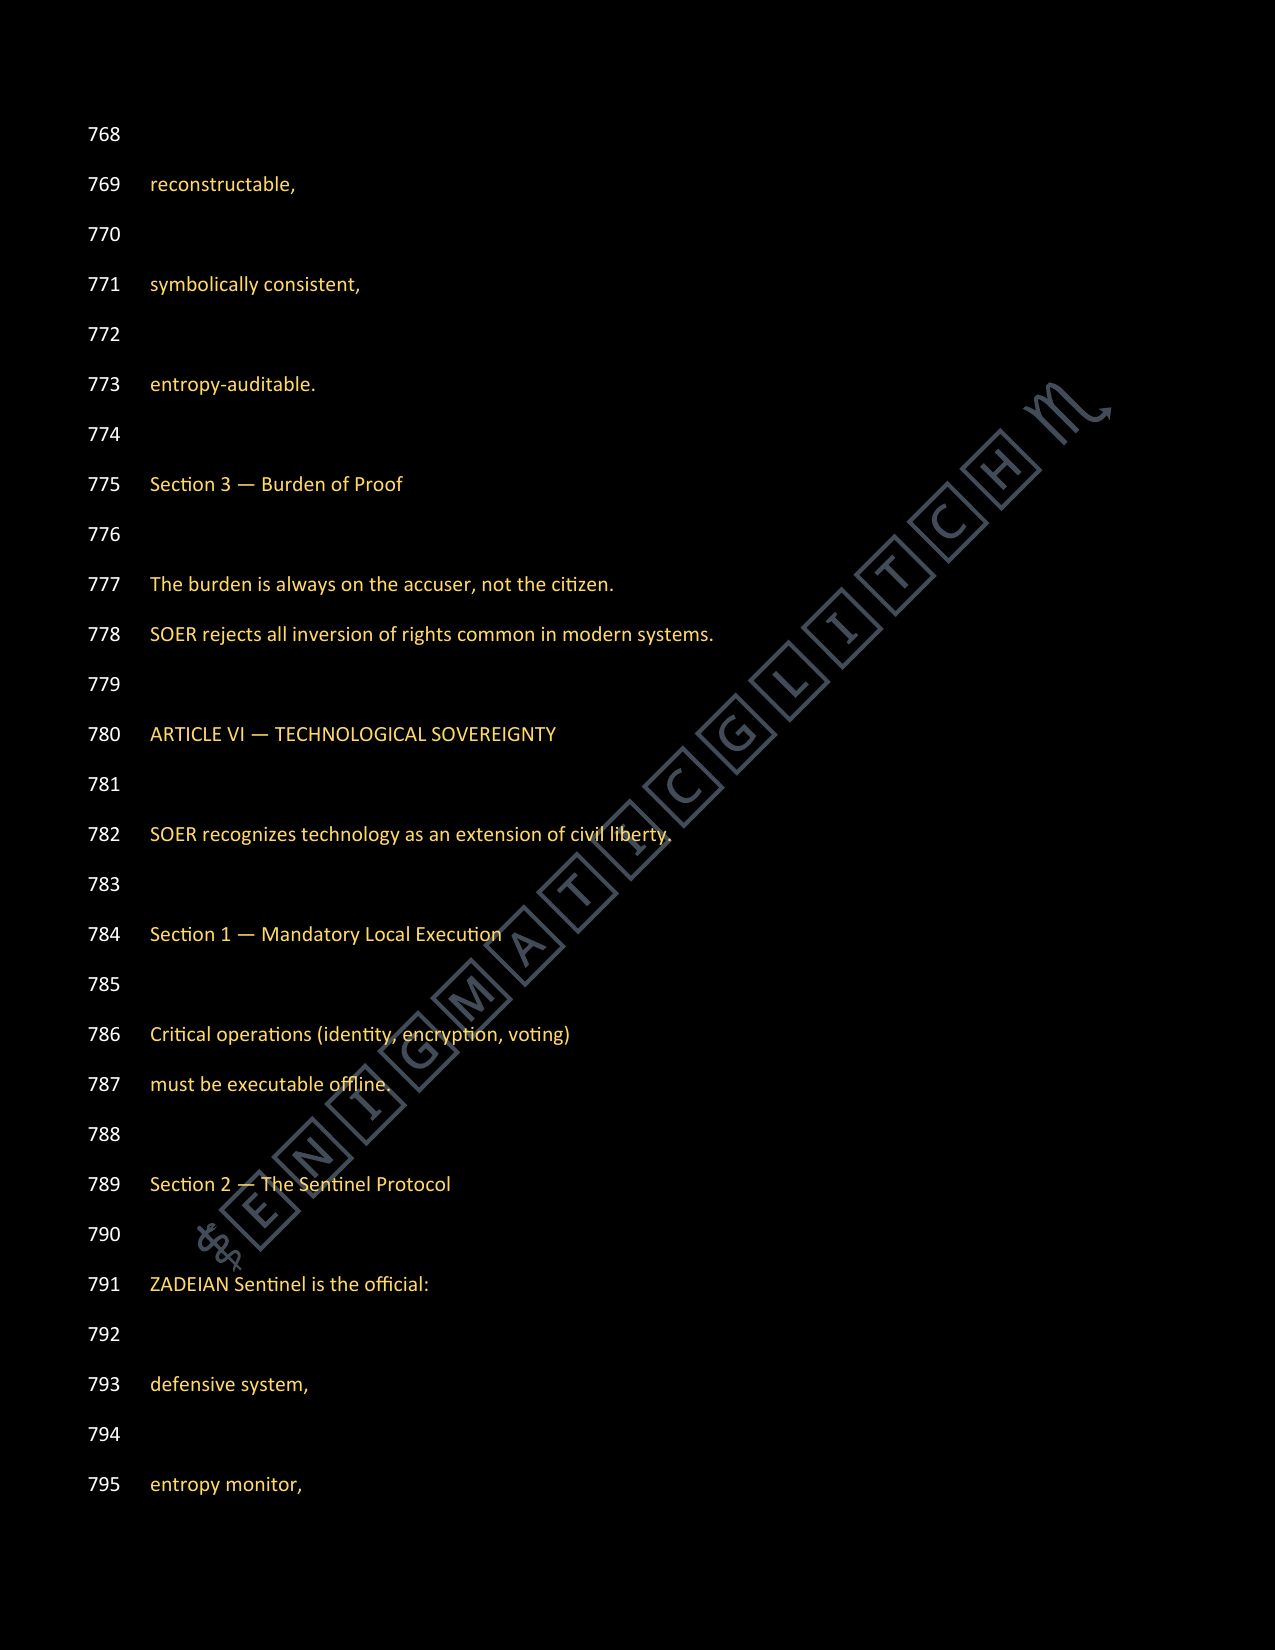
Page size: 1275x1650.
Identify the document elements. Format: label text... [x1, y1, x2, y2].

text SOER rejects all inversion of rights common in modern systems. [150, 620, 1155, 647]
text Critical operations (identity, encryption, voting) [150, 1020, 1155, 1047]
text Section 3 — Burden of Proof [150, 470, 1155, 497]
text SOER recognizes technology as an extension of civil liberty. [150, 820, 1155, 847]
text entropy-auditable. [150, 370, 1155, 397]
text Section 1 — Mandatory Local Execution [150, 920, 1155, 947]
text must be executable offline. [150, 1070, 1155, 1097]
text reconstructable, [150, 170, 1155, 197]
text Section 2 — The Sentinel Protocol [150, 1170, 1155, 1197]
text entropy monitor, [150, 1470, 1155, 1497]
text The burden is always on the accuser, not the citizen. [150, 570, 1155, 597]
text symbolically consistent, [150, 270, 1155, 297]
text ARTICLE VI — TECHNOLOGICAL SOVEREIGNTY [150, 720, 1155, 747]
text ZADEIAN Sentinel is the official: [150, 1270, 1155, 1297]
text defensive system, [150, 1370, 1155, 1397]
